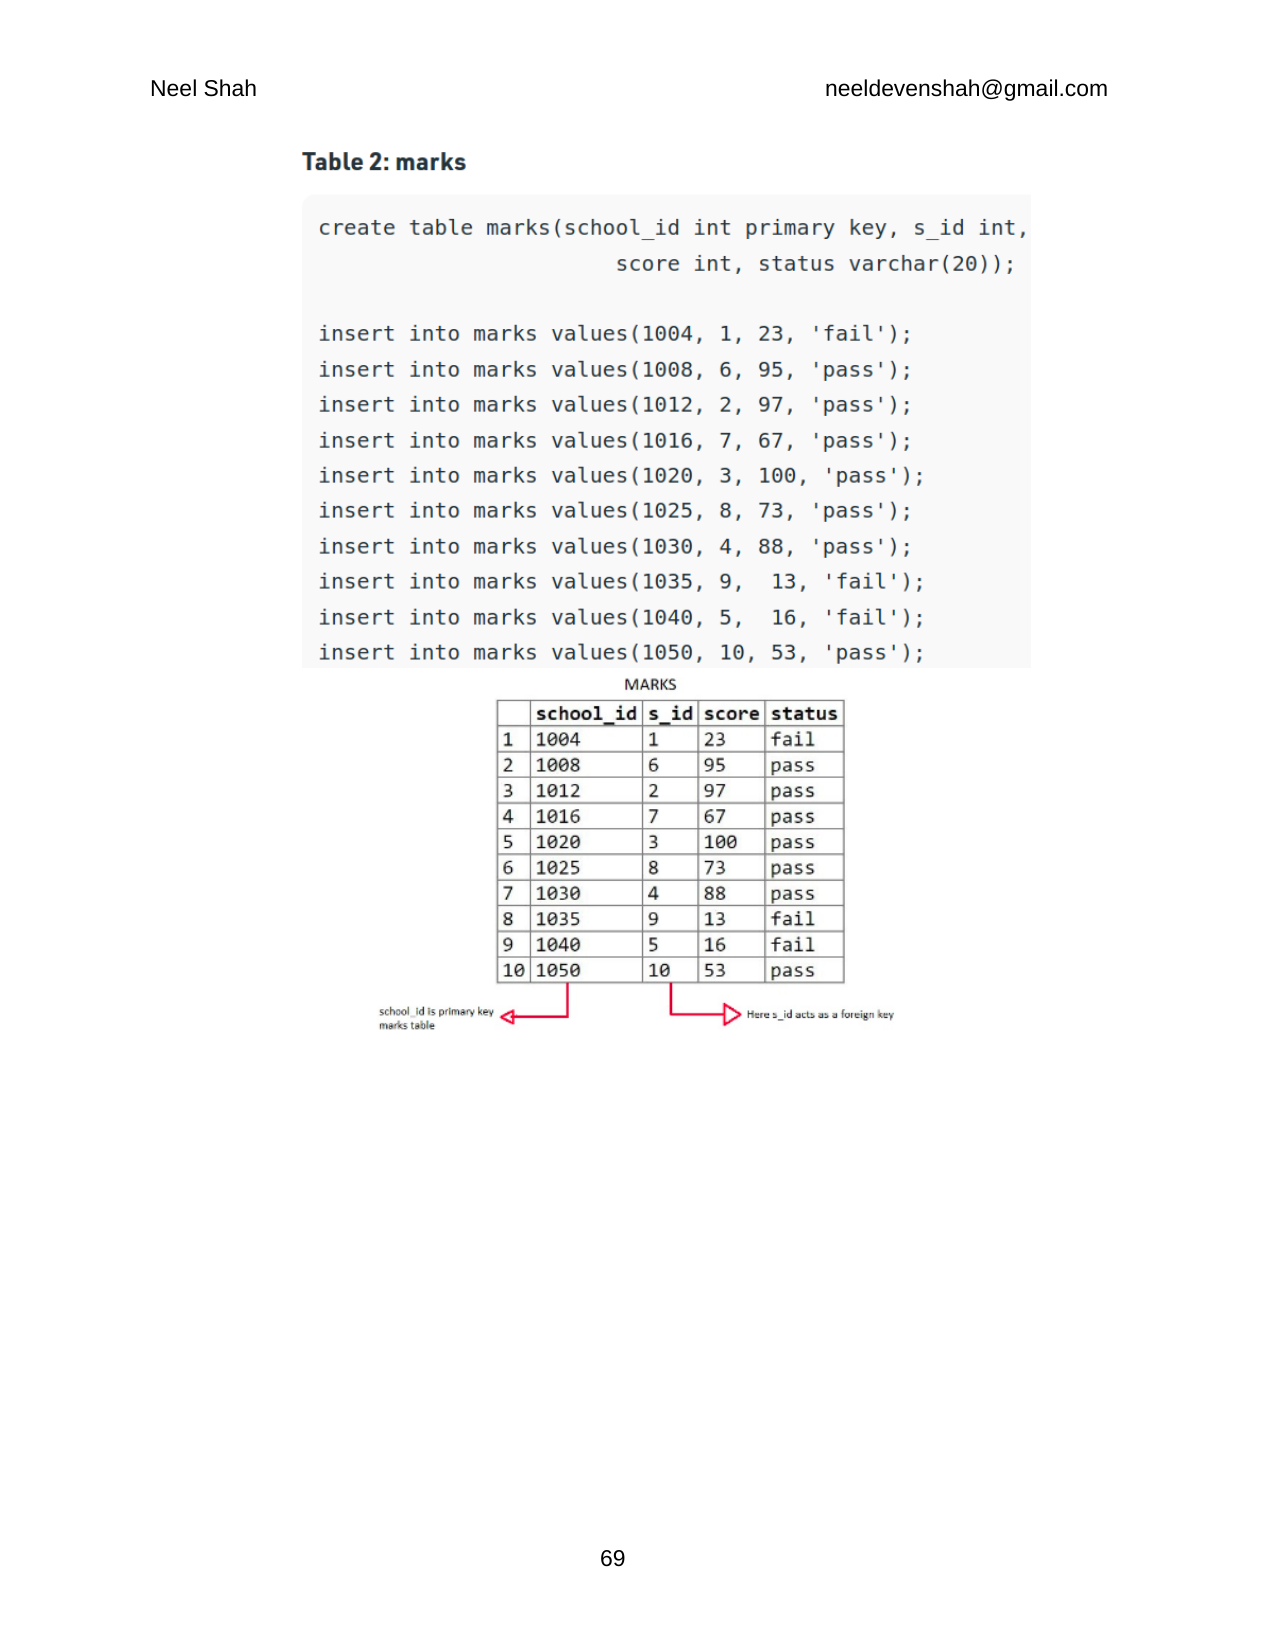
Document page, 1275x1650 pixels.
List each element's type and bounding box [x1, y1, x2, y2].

picture [375, 671, 899, 1037]
picture [300, 150, 1031, 668]
